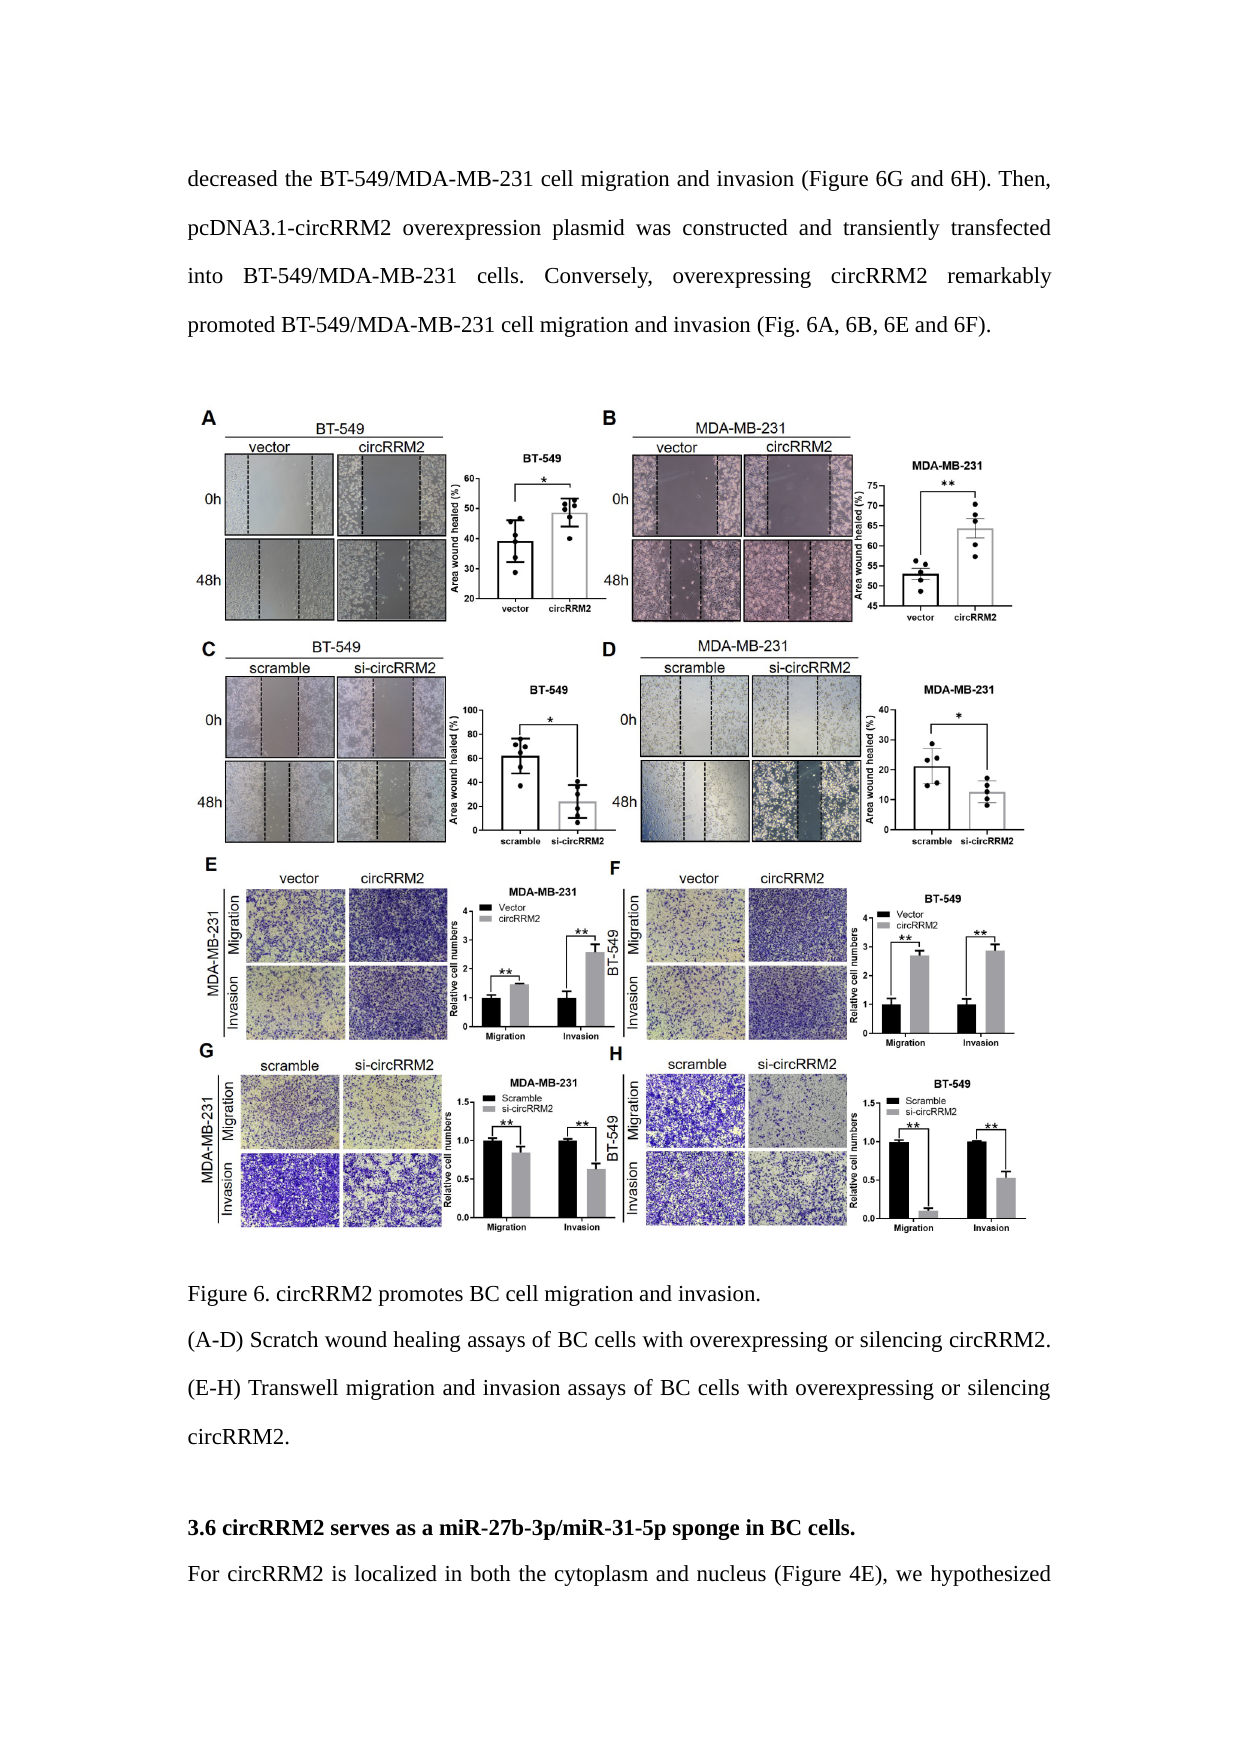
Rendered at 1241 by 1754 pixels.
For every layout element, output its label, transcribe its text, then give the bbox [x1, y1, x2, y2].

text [187, 162, 1053, 341]
text (A-D) Scratch wound healing assays of BC cells with overexpressing or silencing circRRM2. (E-H) Transwell migration and invasion assays of BC cells with overexpressing or silencing circRRM2. [187, 1323, 1053, 1453]
picture [187, 399, 1053, 1245]
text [187, 1557, 1053, 1589]
text 3.6 circRRM2 serves as a miR-27b-3p/miR-31-5p sponge in BC cells. [187, 1511, 1053, 1544]
text Figure 6. circRRM2 promotes BC cell migration and invasion. [187, 1277, 1053, 1309]
